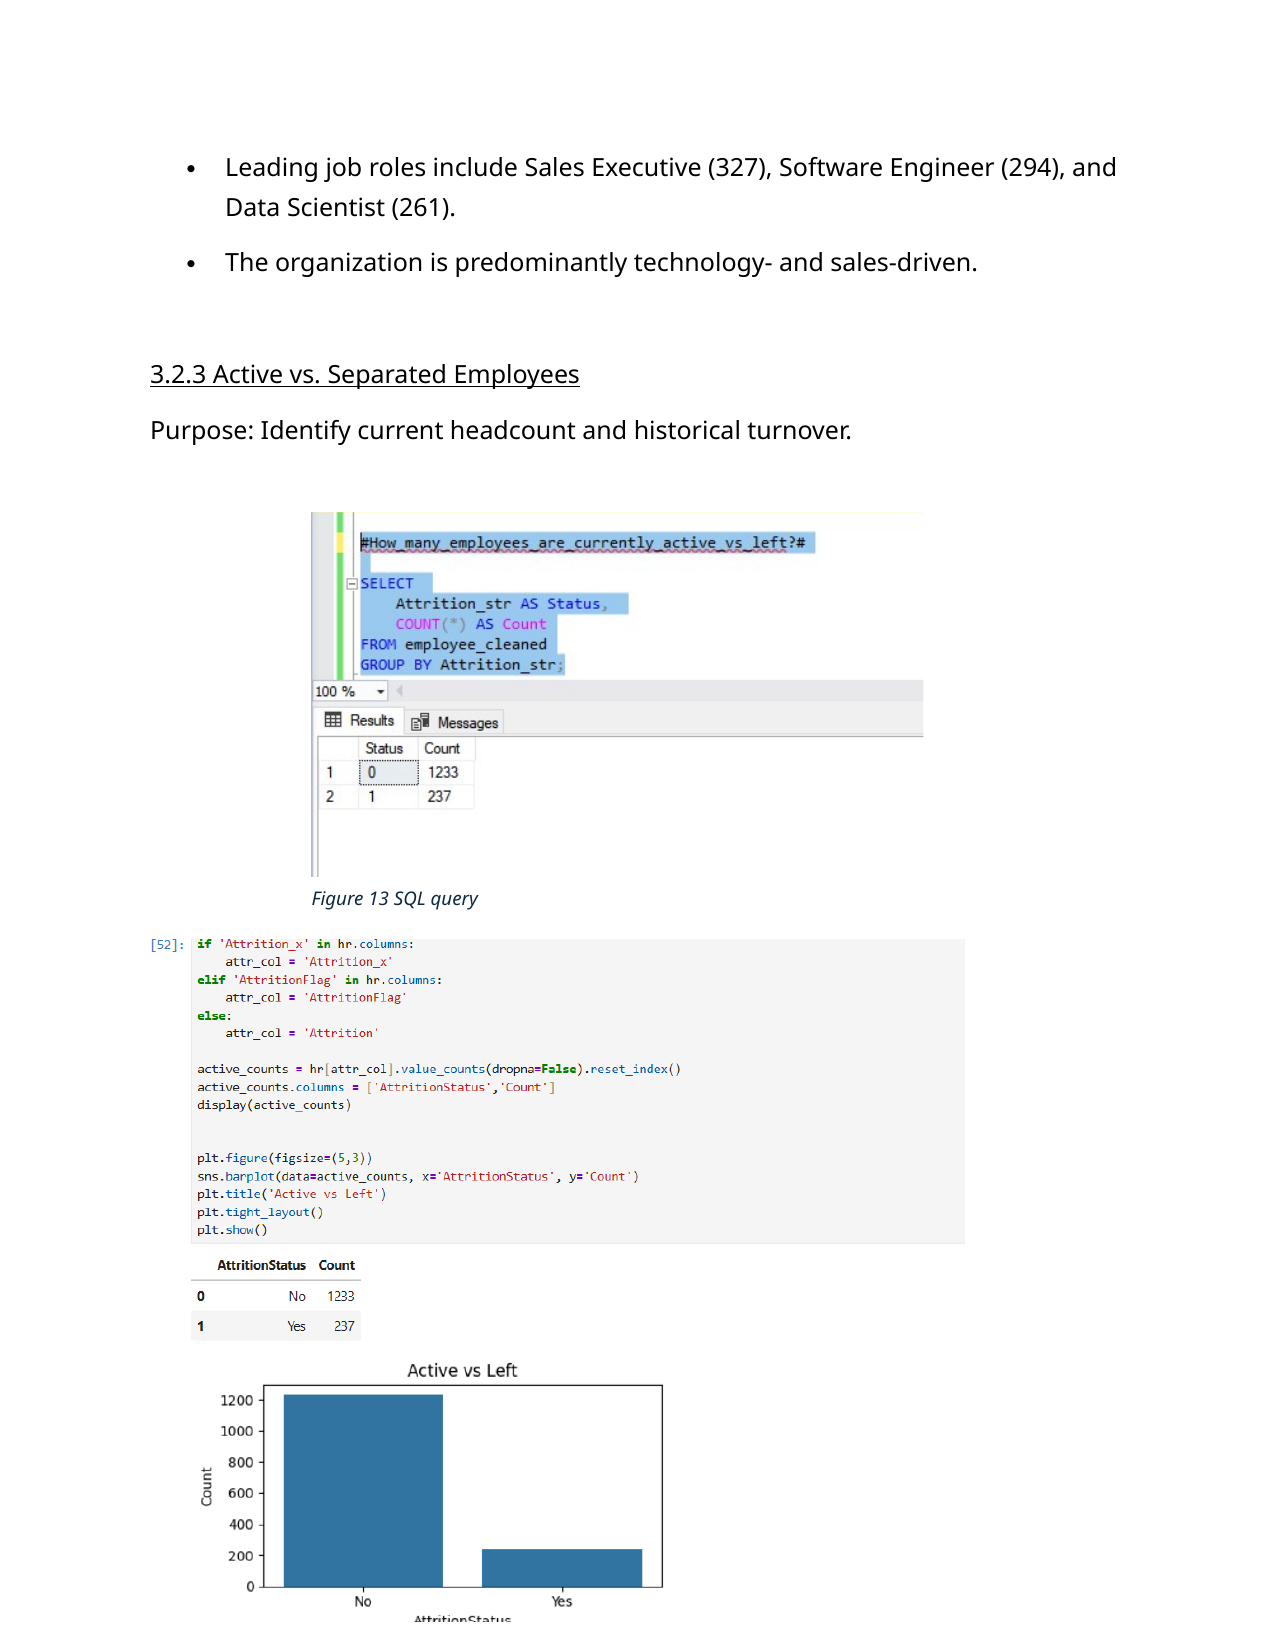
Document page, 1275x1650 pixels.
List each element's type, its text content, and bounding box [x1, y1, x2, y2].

list Leading job roles include Sales Executive (327), Software Engineer (294), and Data Scientist (261). [187, 150, 1125, 223]
list The organization is predominantly technology- and sales-driven. [187, 245, 1125, 279]
picture [311, 512, 924, 877]
text Purpose: Identify current headcount and historical turnover. [150, 412, 1125, 486]
text 3.2.3 Active vs. Separated Employees [150, 357, 1125, 391]
picture [150, 939, 965, 1622]
